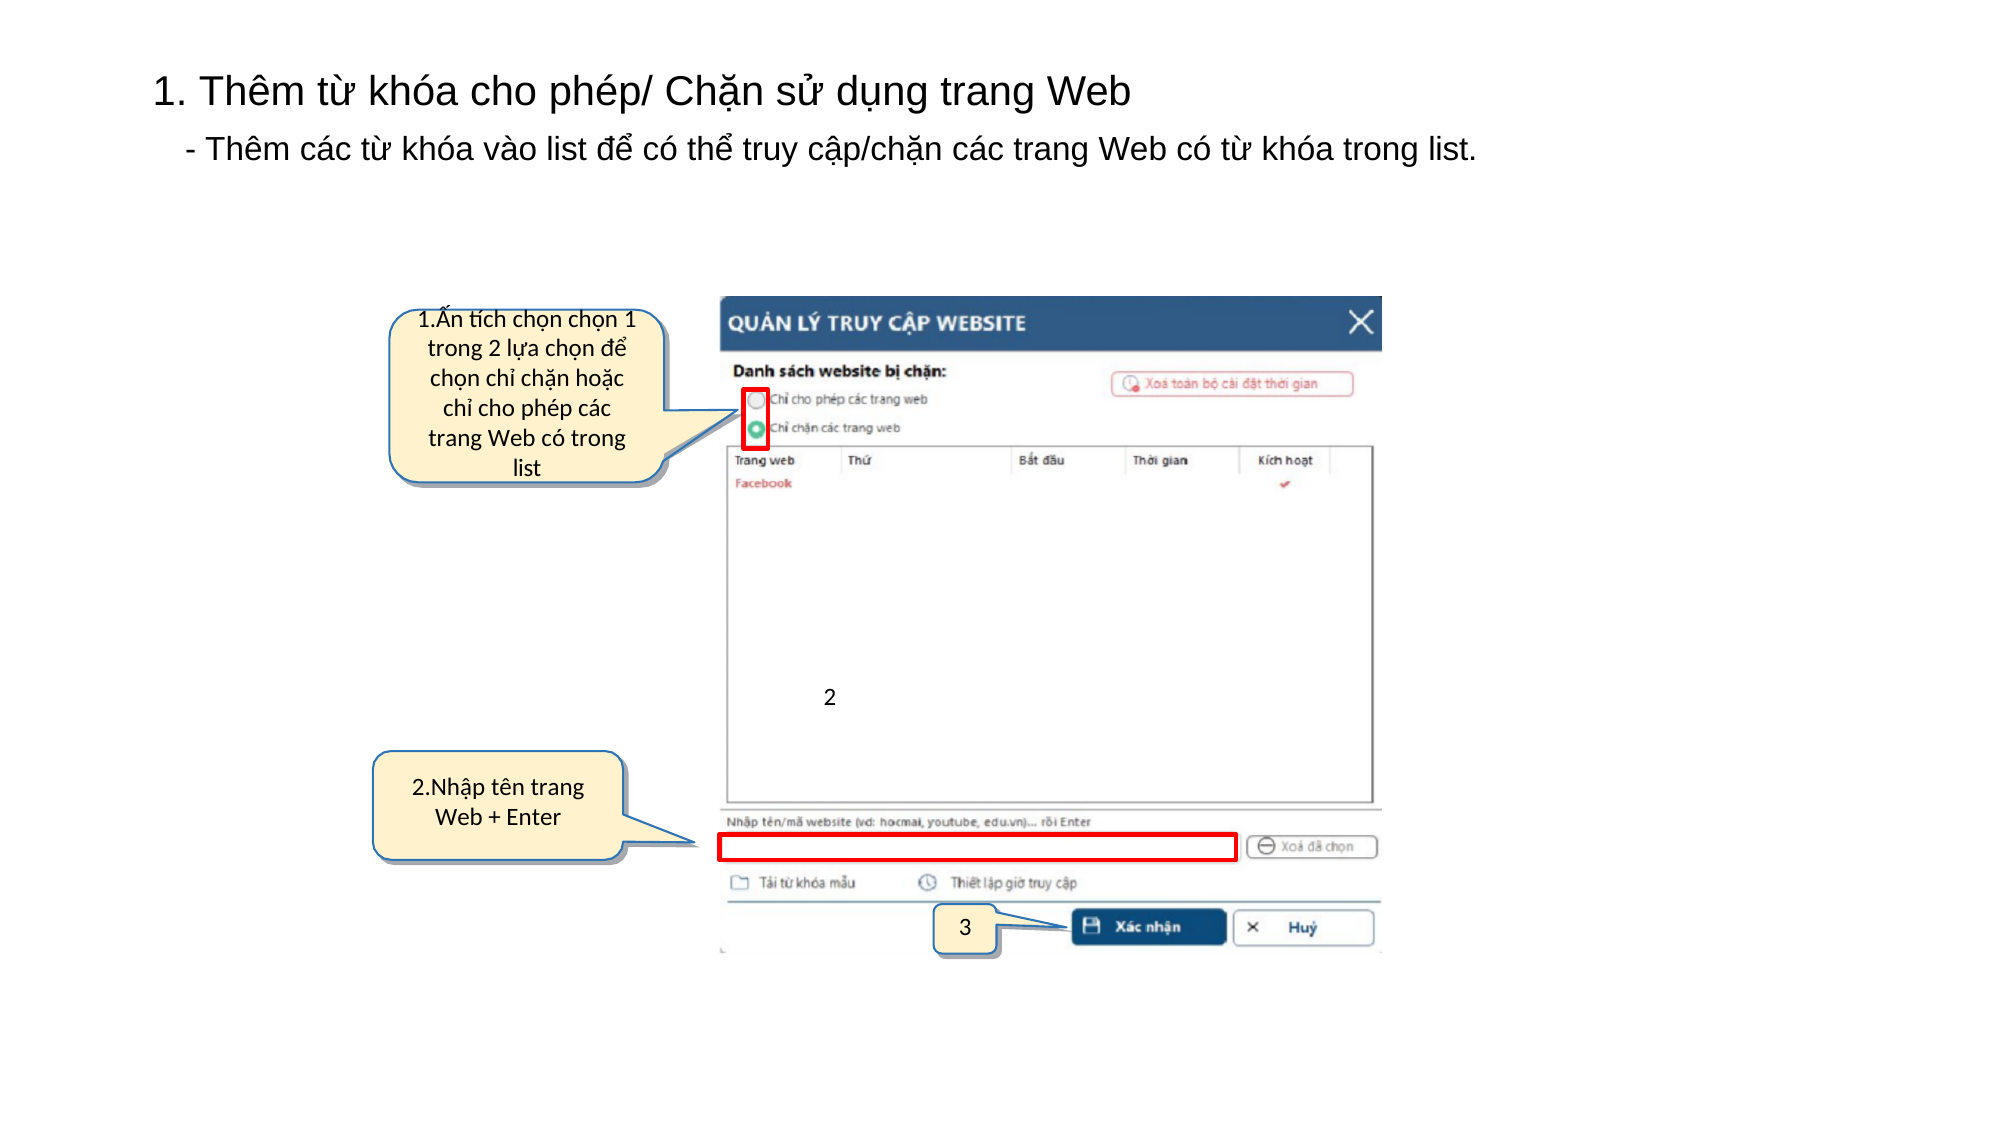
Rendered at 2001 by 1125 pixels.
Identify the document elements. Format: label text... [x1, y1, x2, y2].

list Thêm các từ khóa vào list để có thể truy cập/chặn các trang Web có từ khóa trong list. [185, 129, 1867, 168]
picture [746, 392, 766, 446]
picture [719, 296, 1382, 954]
picture [722, 837, 1234, 858]
list Thêm từ khóa cho phép/ Chặn sử dụng trang Web [152, 66, 1867, 114]
